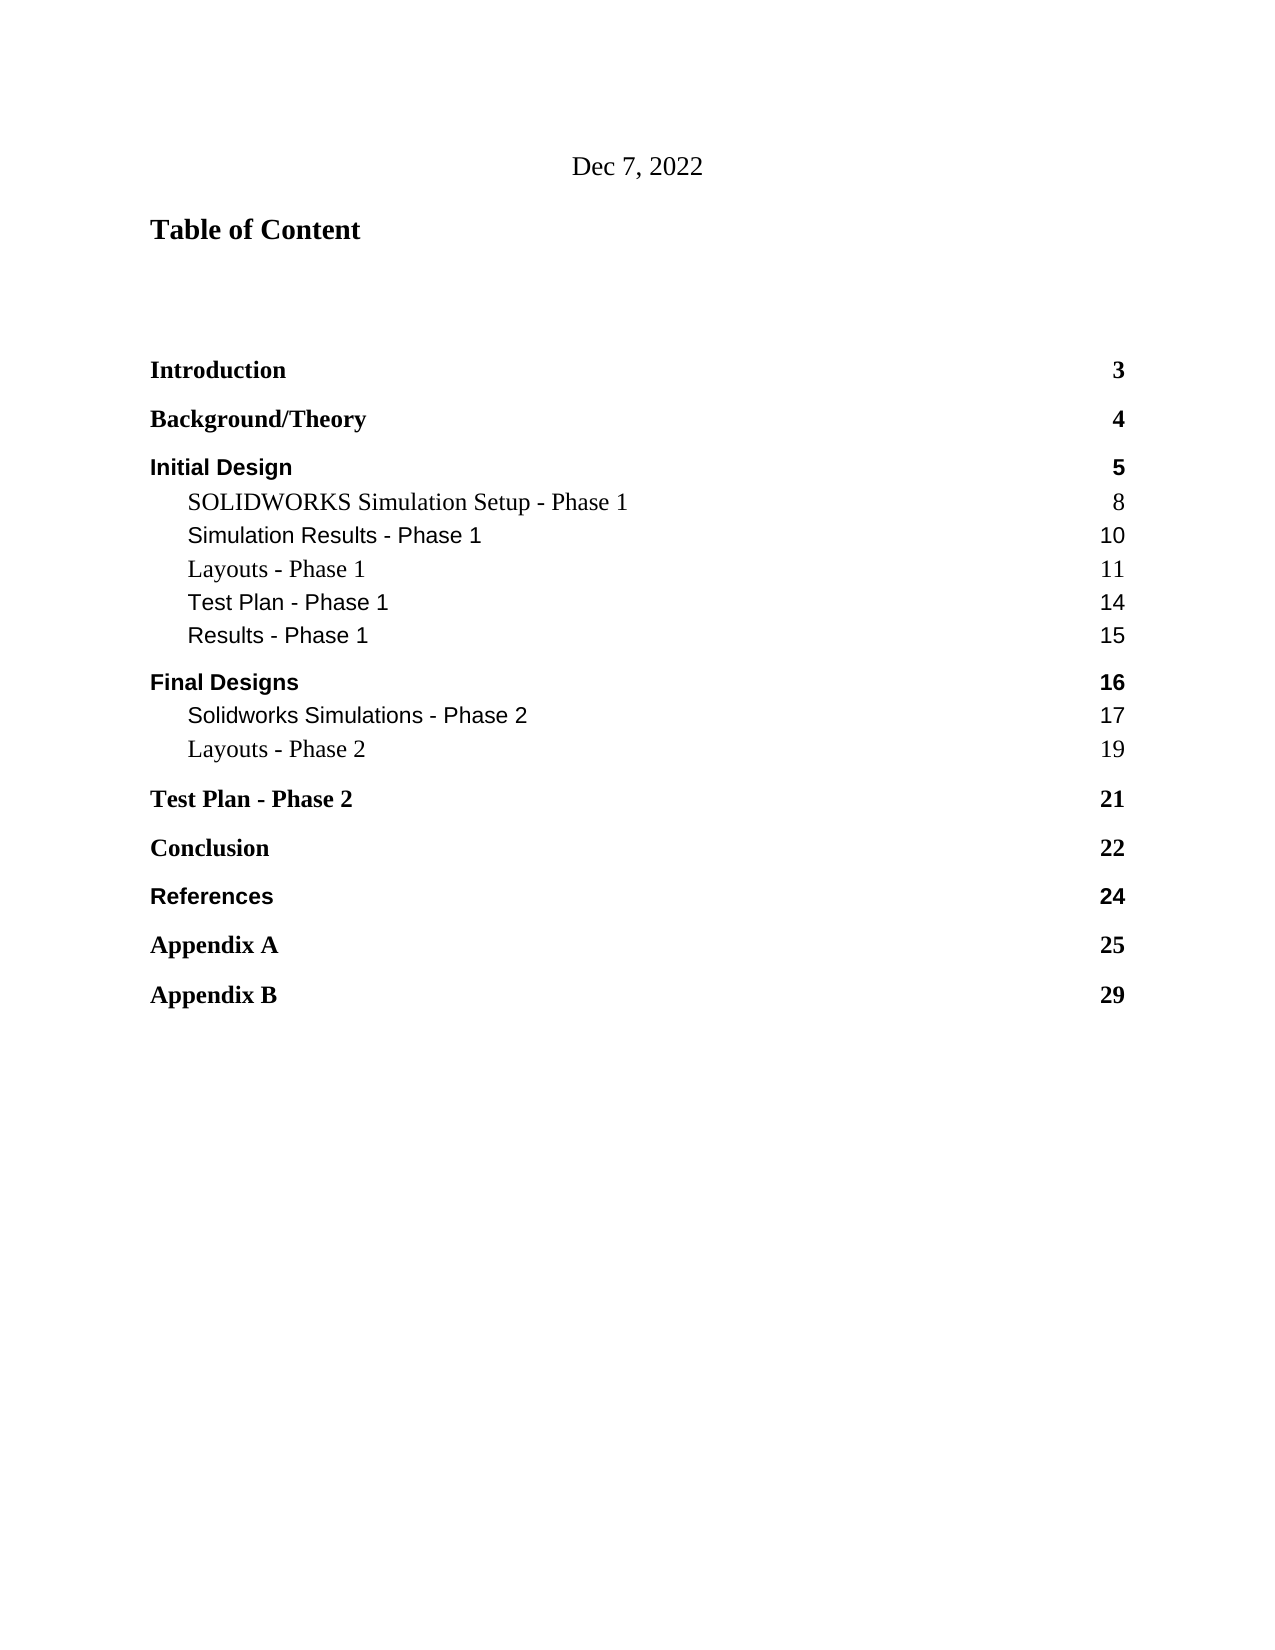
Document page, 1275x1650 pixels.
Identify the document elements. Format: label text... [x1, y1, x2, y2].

text Dec 7, 2022 [150, 150, 1125, 181]
text Table of Content [150, 212, 1125, 246]
